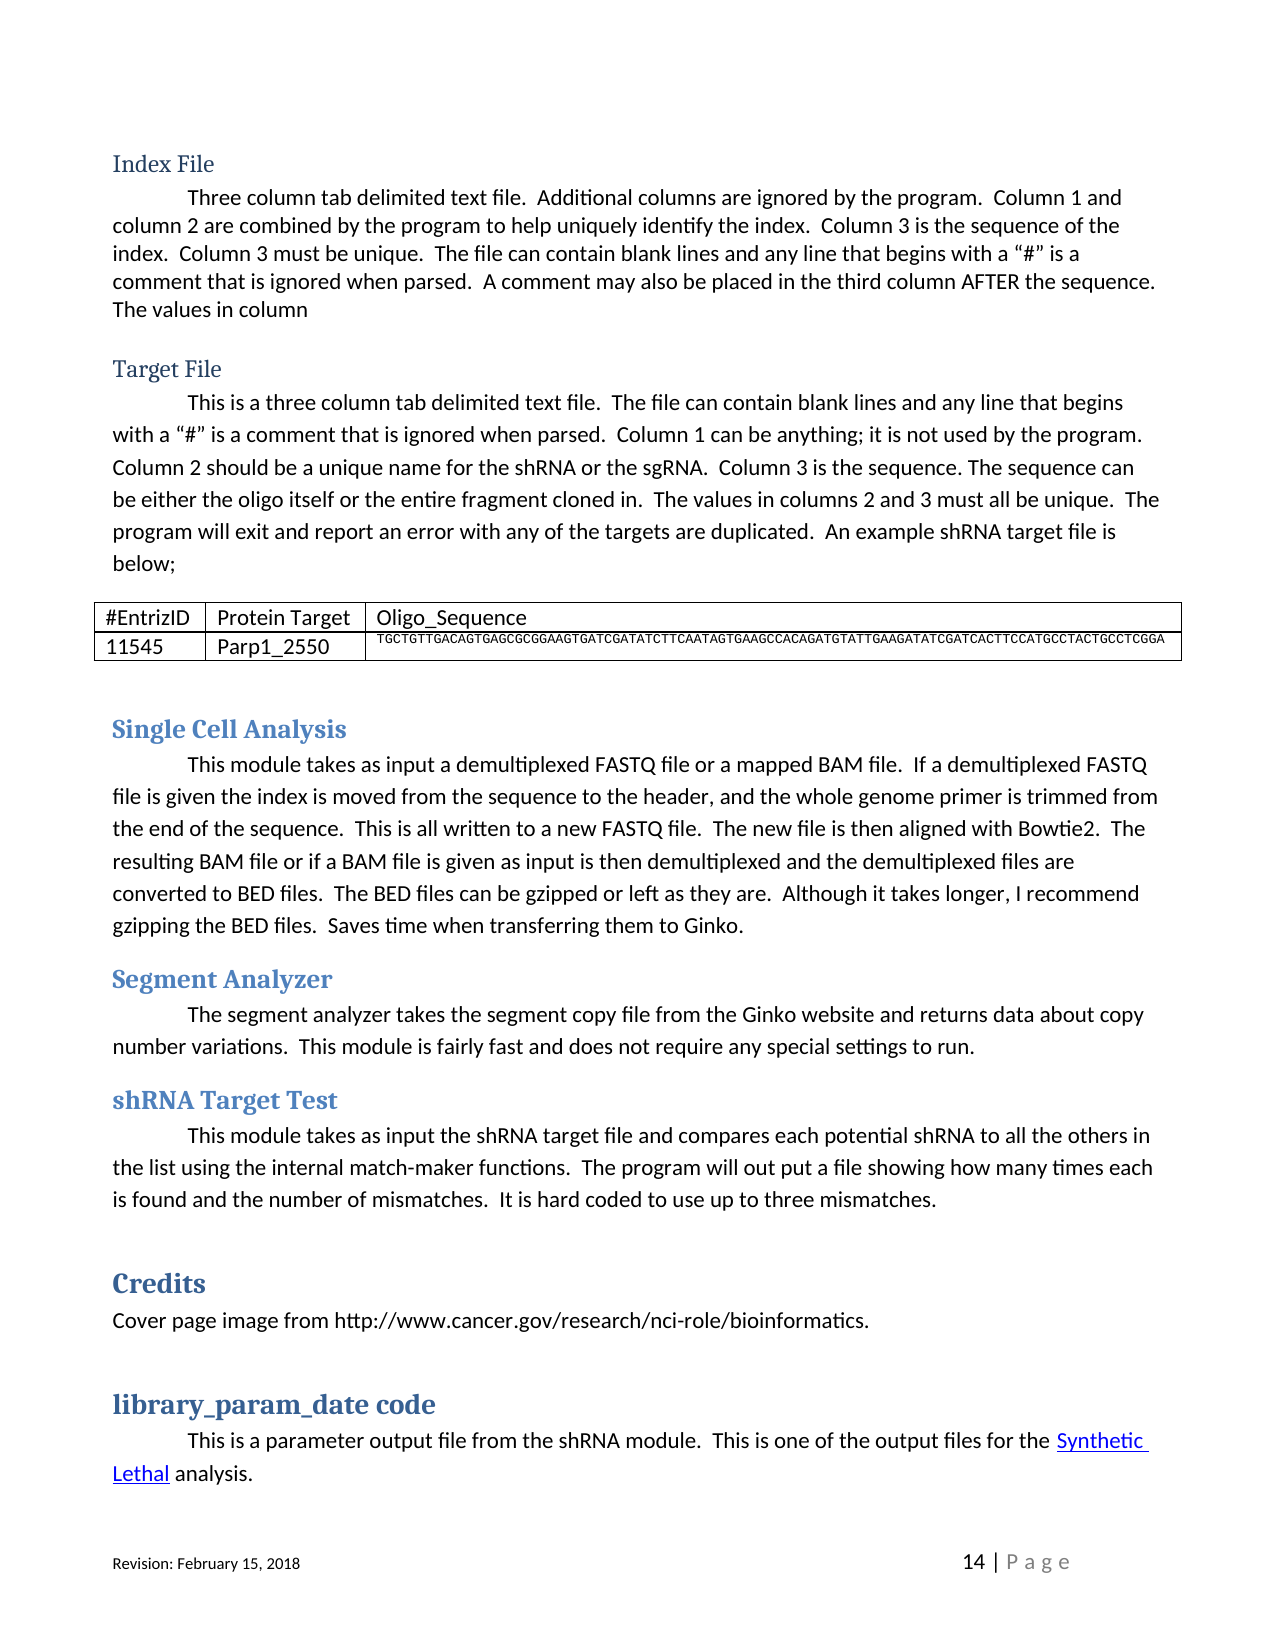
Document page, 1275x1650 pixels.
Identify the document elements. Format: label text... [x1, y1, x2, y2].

text This is a parameter output file from the shRNA module. This is one of the output files for the Synthetic Lethal analysis. [112, 1427, 1162, 1487]
table_cell Parp1_2550 [206, 633, 365, 660]
subtitle Index File [112, 150, 1162, 179]
subtitle library_param_date code [112, 1388, 1162, 1422]
table_cell 11545 [95, 633, 205, 660]
table_header Protein Target [206, 603, 365, 631]
table_header #EntrizID [95, 603, 205, 631]
subtitle Segment Analyzer [112, 964, 1162, 995]
subtitle shRNA Target Test [112, 1085, 1162, 1116]
text Cover page image from http://www.cancer.gov/research/nci-role/bioinformatics. [112, 1306, 1162, 1334]
subtitle Target File [112, 355, 1162, 384]
text This is a three column tab delimited text file. The file can contain blank lines and any line that begins with a “#” is a comment that is ignored when parsed. Column 1 can be anything; it is not used by the program. Column 2 should be a unique name for the shRNA or the sgRNA. Column 3 is the sequence. The sequence can be either the oligo itself or the entire fragment cloned in. The values in columns 2 and 3 must all be unique. The program will exit and report an error with any of the targets are duplicated. An example shRNA target file is below; [112, 388, 1162, 577]
text This module takes as input a demultiplexed FASTQ file or a mapped BAM file. If a demultiplexed FASTQ file is given the index is moved from the sequence to the header, and the whole genome primer is trimmed from the end of the sequence. This is all written to a new FASTQ file. The new file is then aligned with Bowtie2. The resulting BAM file or if a BAM file is given as input is then demultiplexed and the demultiplexed files are converted to BED files. The BED files can be gzipped or left as they are. Although it takes longer, I recommend gzipping the BED files. Saves time when transferring them to Ginko. [112, 750, 1162, 939]
subtitle Single Cell Analysis [112, 714, 1162, 746]
table_header Oligo_Sequence [366, 603, 1181, 631]
text Three column tab delimited text file. Additional columns are ignored by the program. Column 1 and column 2 are combined by the program to help uniquely identify the index. Column 3 is the sequence of the index. Column 3 must be unique. The file can contain blank lines and any line that begins with a “#” is a comment that is ignored when parsed. A comment may also be placed in the third column AFTER the sequence. The values in column [112, 183, 1162, 323]
text This module takes as input the shRNA target file and compares each potential shRNA to all the others in the list using the internal match-maker functions. The program will out put a file showing how many times each is found and the number of mismatches. It is hard coded to use up to three mismatches. [112, 1121, 1162, 1213]
table_cell TGCTGTTGACAGTGAGCGCGGAAGTGATCGATATCTTCAATAGTGAAGCCACAGATGTATTGAAGATATCGATCACTTCCATGCCTACTGCCTCGGA [366, 633, 1181, 660]
text The segment analyzer takes the segment copy file from the Ginko website and returns data about copy number variations. This module is fairly fast and does not require any special settings to run. [112, 1000, 1162, 1060]
subtitle Credits [112, 1267, 1162, 1301]
